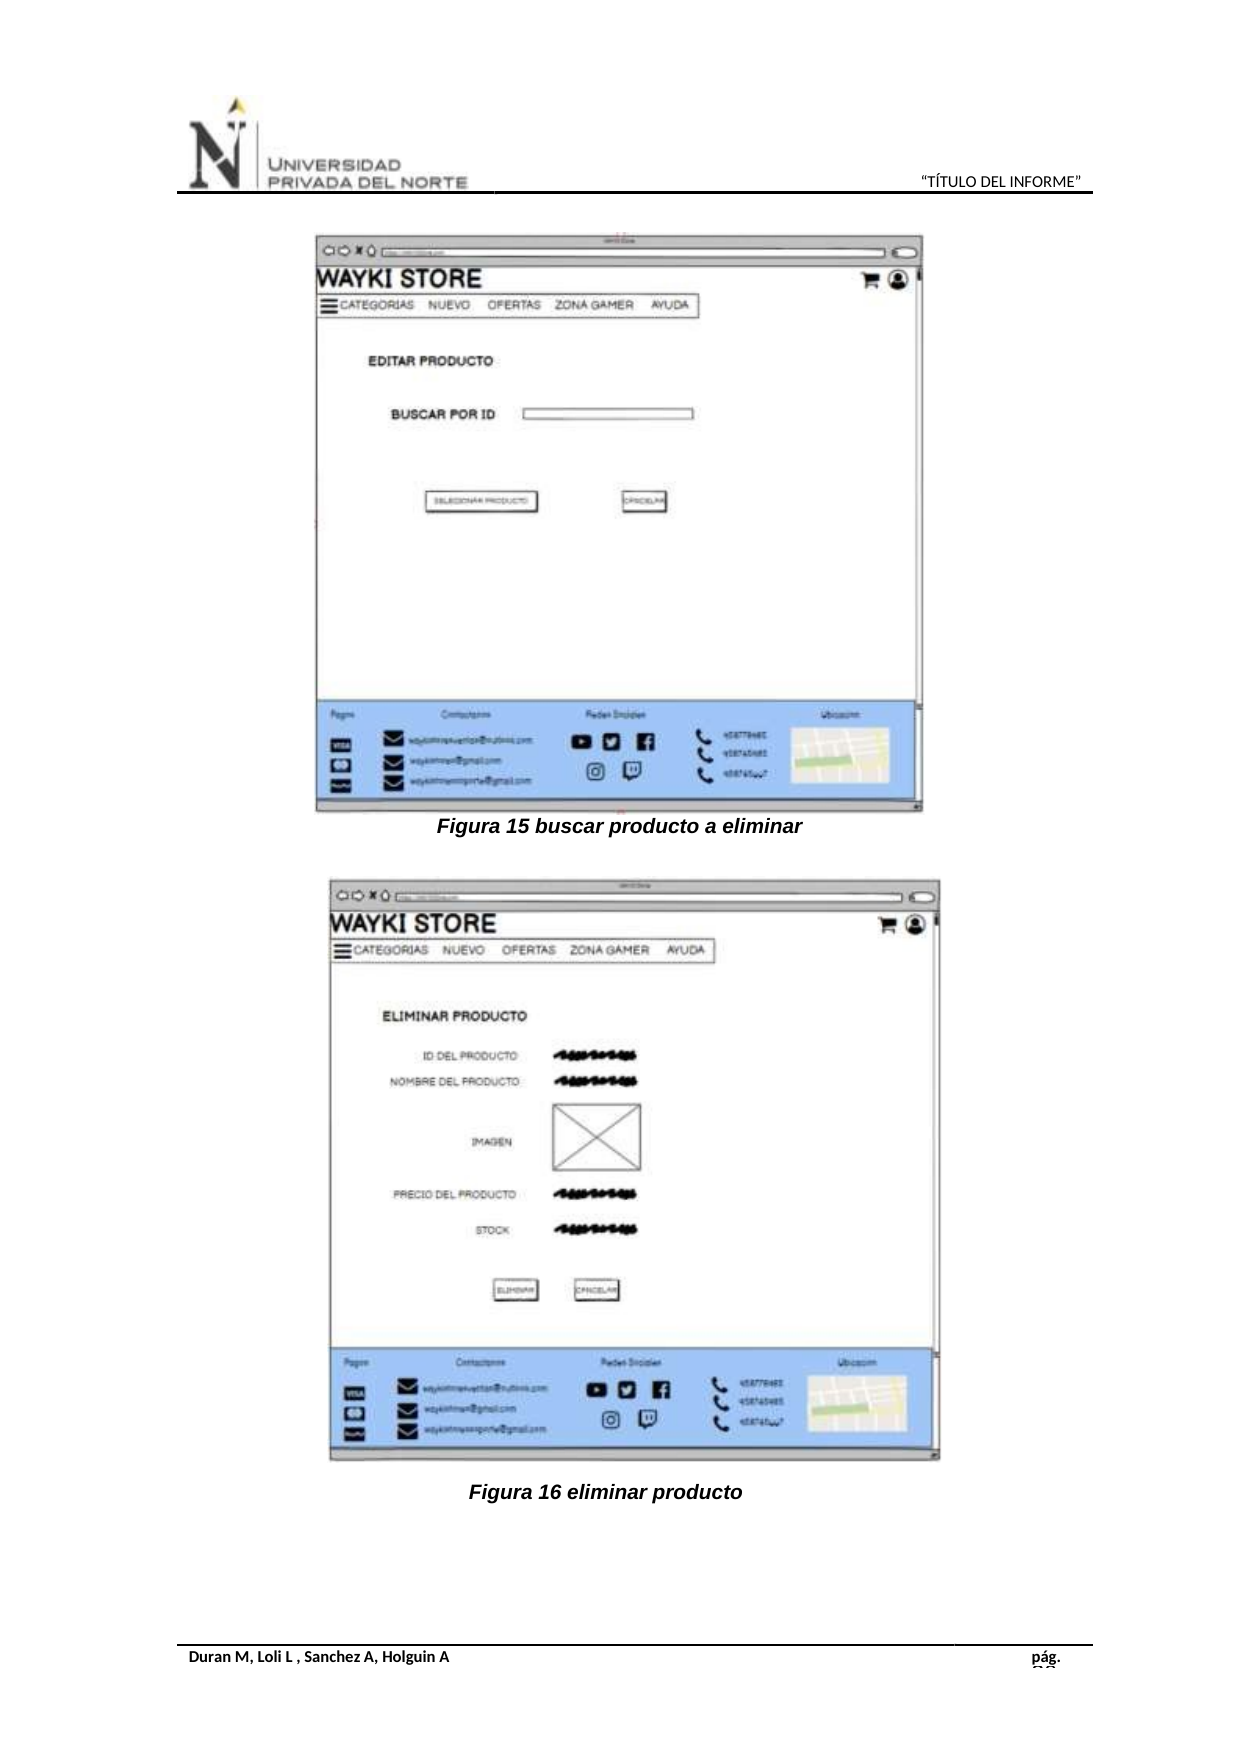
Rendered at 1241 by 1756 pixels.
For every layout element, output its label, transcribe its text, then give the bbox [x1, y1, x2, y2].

picture [327, 876, 942, 1463]
picture [313, 232, 925, 815]
text Figura 15 buscar producto a eliminar [201, 815, 1037, 838]
picture [188, 95, 469, 191]
